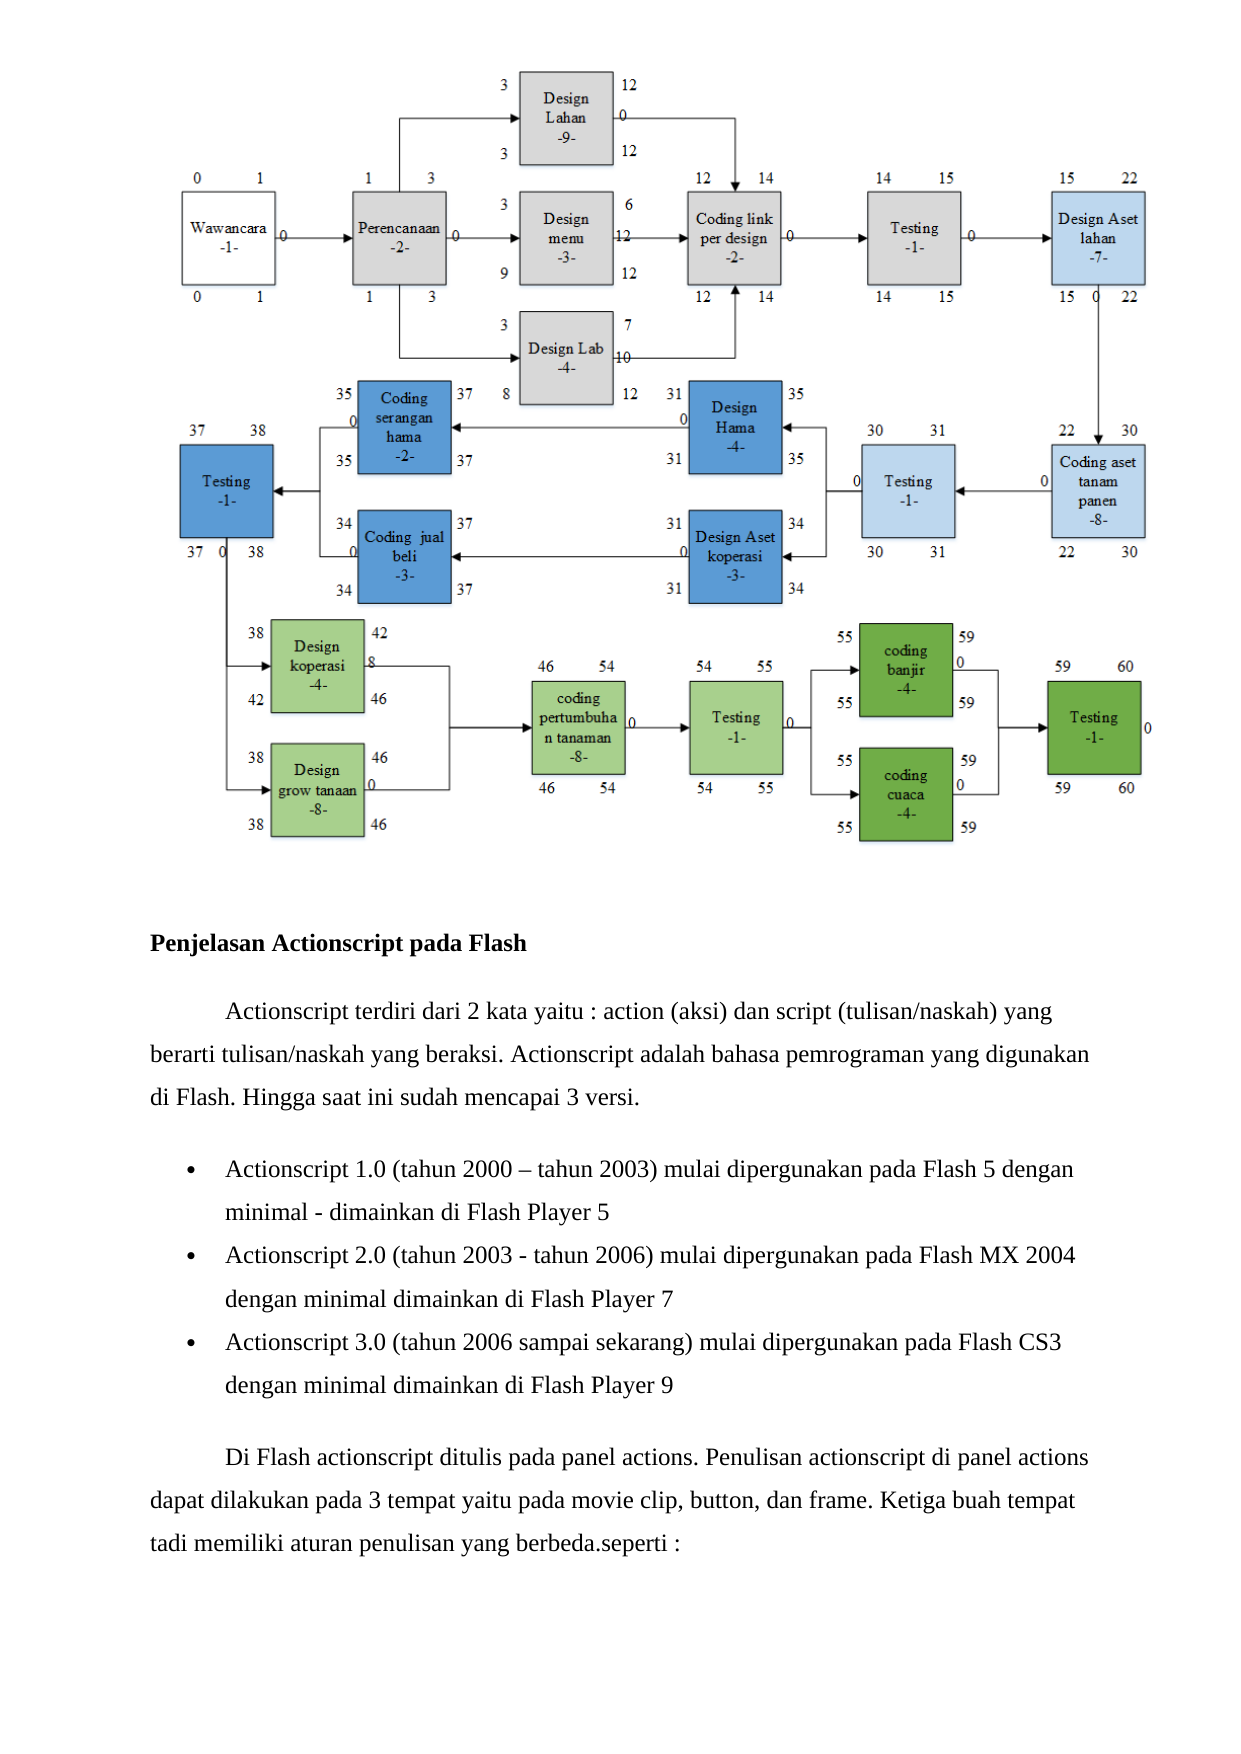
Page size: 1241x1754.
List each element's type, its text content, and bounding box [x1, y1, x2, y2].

list Actionscript 2.0 (tahun 2003 - tahun 2006) mulai dipergunakan pada Flash MX 2004 dengan minimal dimainkan di Flash Player 7 [187, 1241, 1090, 1312]
text Penjelasan Actionscript pada Flash [150, 928, 1090, 956]
list Actionscript 1.0 (tahun 2000 – tahun 2003) mulai dipergunakan pada Flash 5 dengan minimal - dimainkan di Flash Player 5 [187, 1154, 1090, 1226]
text Actionscript terdiri dari 2 kata yaitu : action (aksi) dan script (tulisan/naskah) yang berarti tulisan/naskah yang beraksi. Actionscript adalah bahasa pemrograman yang digunakan di Flash. Hingga saat ini sudah mencapai 3 versi. [150, 996, 1090, 1111]
picture [175, 69, 1161, 849]
text Di Flash actionscript ditulis pada panel actions. Penulisan actionscript di panel actions dapat dilakukan pada 3 tempat yaitu pada movie clip, button, dan frame. Ketiga buah tempat tadi memiliki aturan penulisan yang berbeda.seperti : [150, 1442, 1090, 1557]
list Actionscript 3.0 (tahun 2006 sampai sekarang) mulai dipergunakan pada Flash CS3 dengan minimal dimainkan di Flash Player 9 [187, 1327, 1090, 1399]
